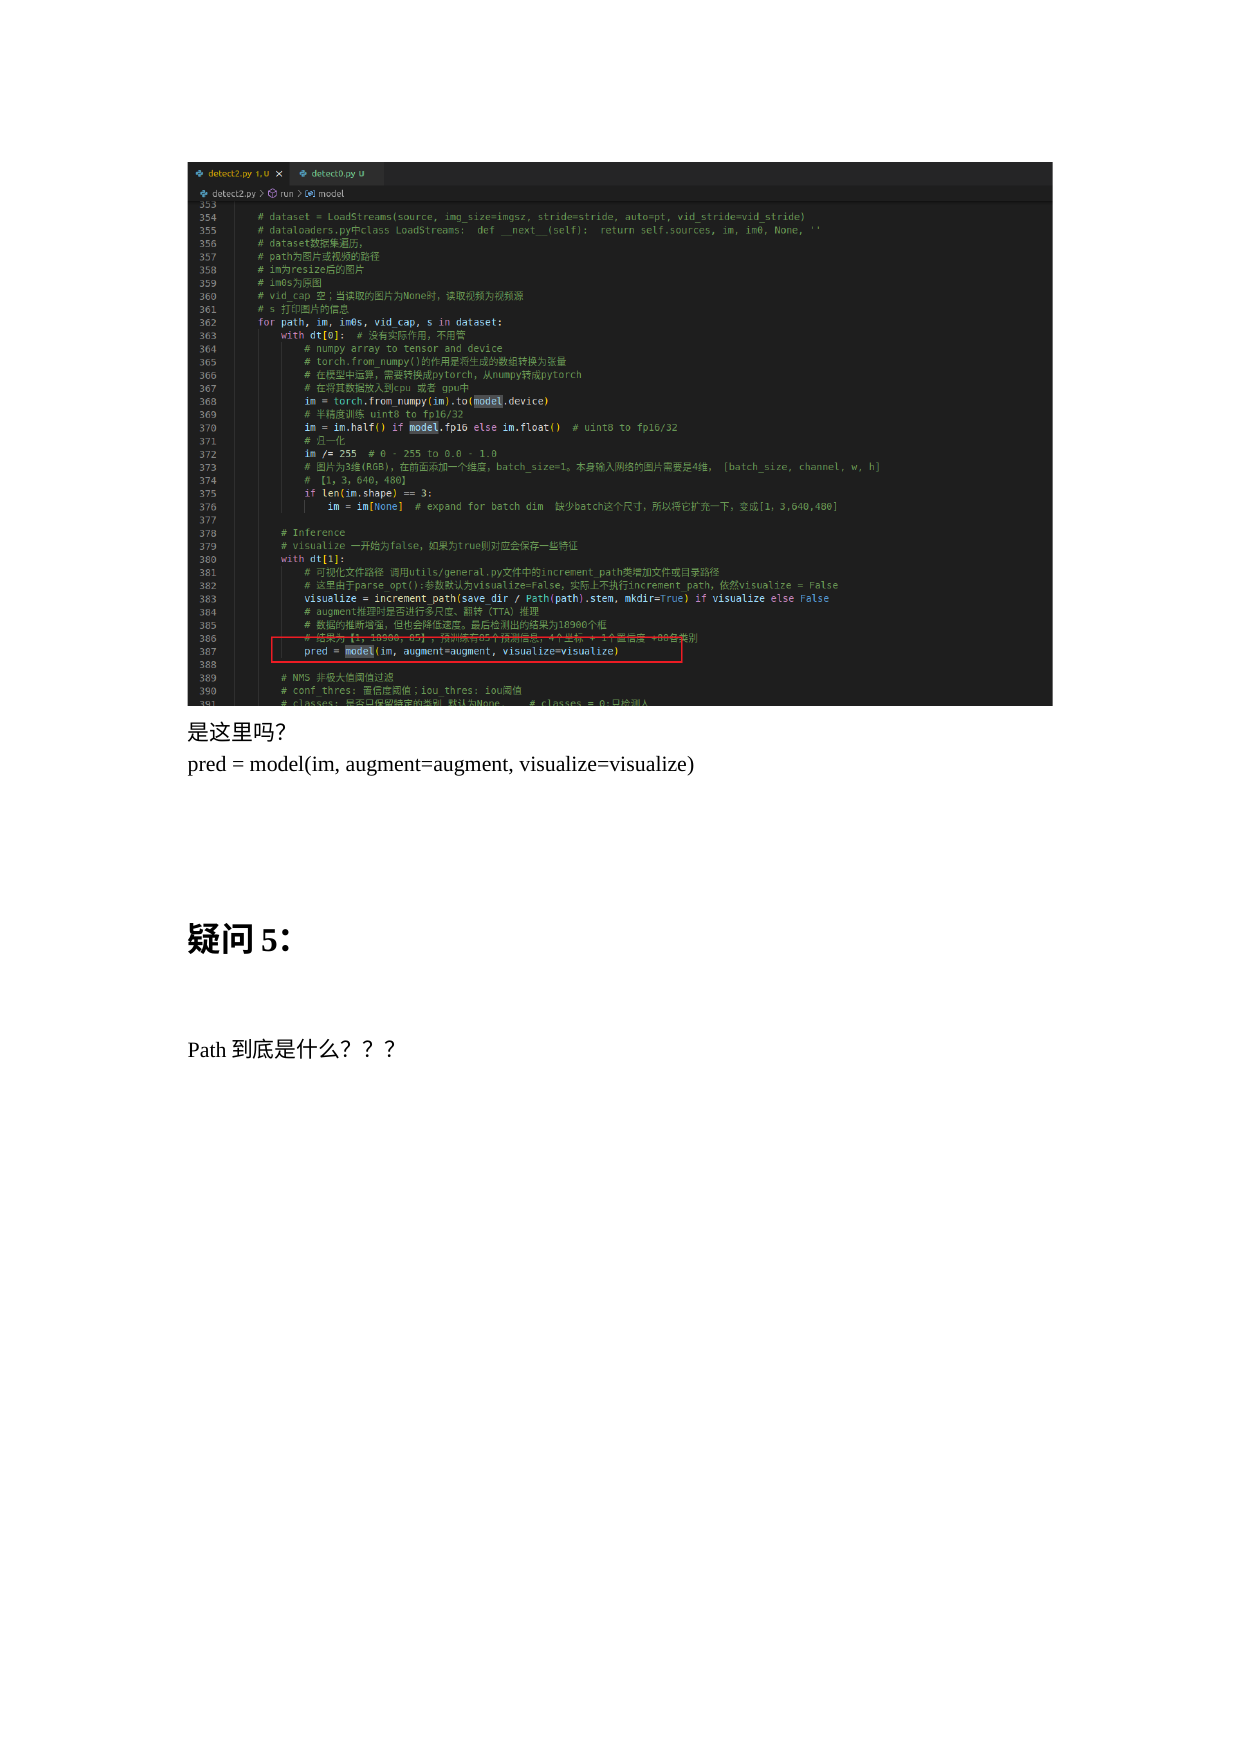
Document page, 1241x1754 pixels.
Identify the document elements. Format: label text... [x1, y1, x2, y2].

text 是这里吗？ [187, 714, 1053, 747]
subtitle 疑问5： [187, 904, 1053, 969]
picture [187, 162, 1053, 706]
text Path到底是什么？？？ [187, 1031, 1053, 1064]
text pred = model(im, augment=augment, visualize=visualize) [187, 747, 1053, 779]
